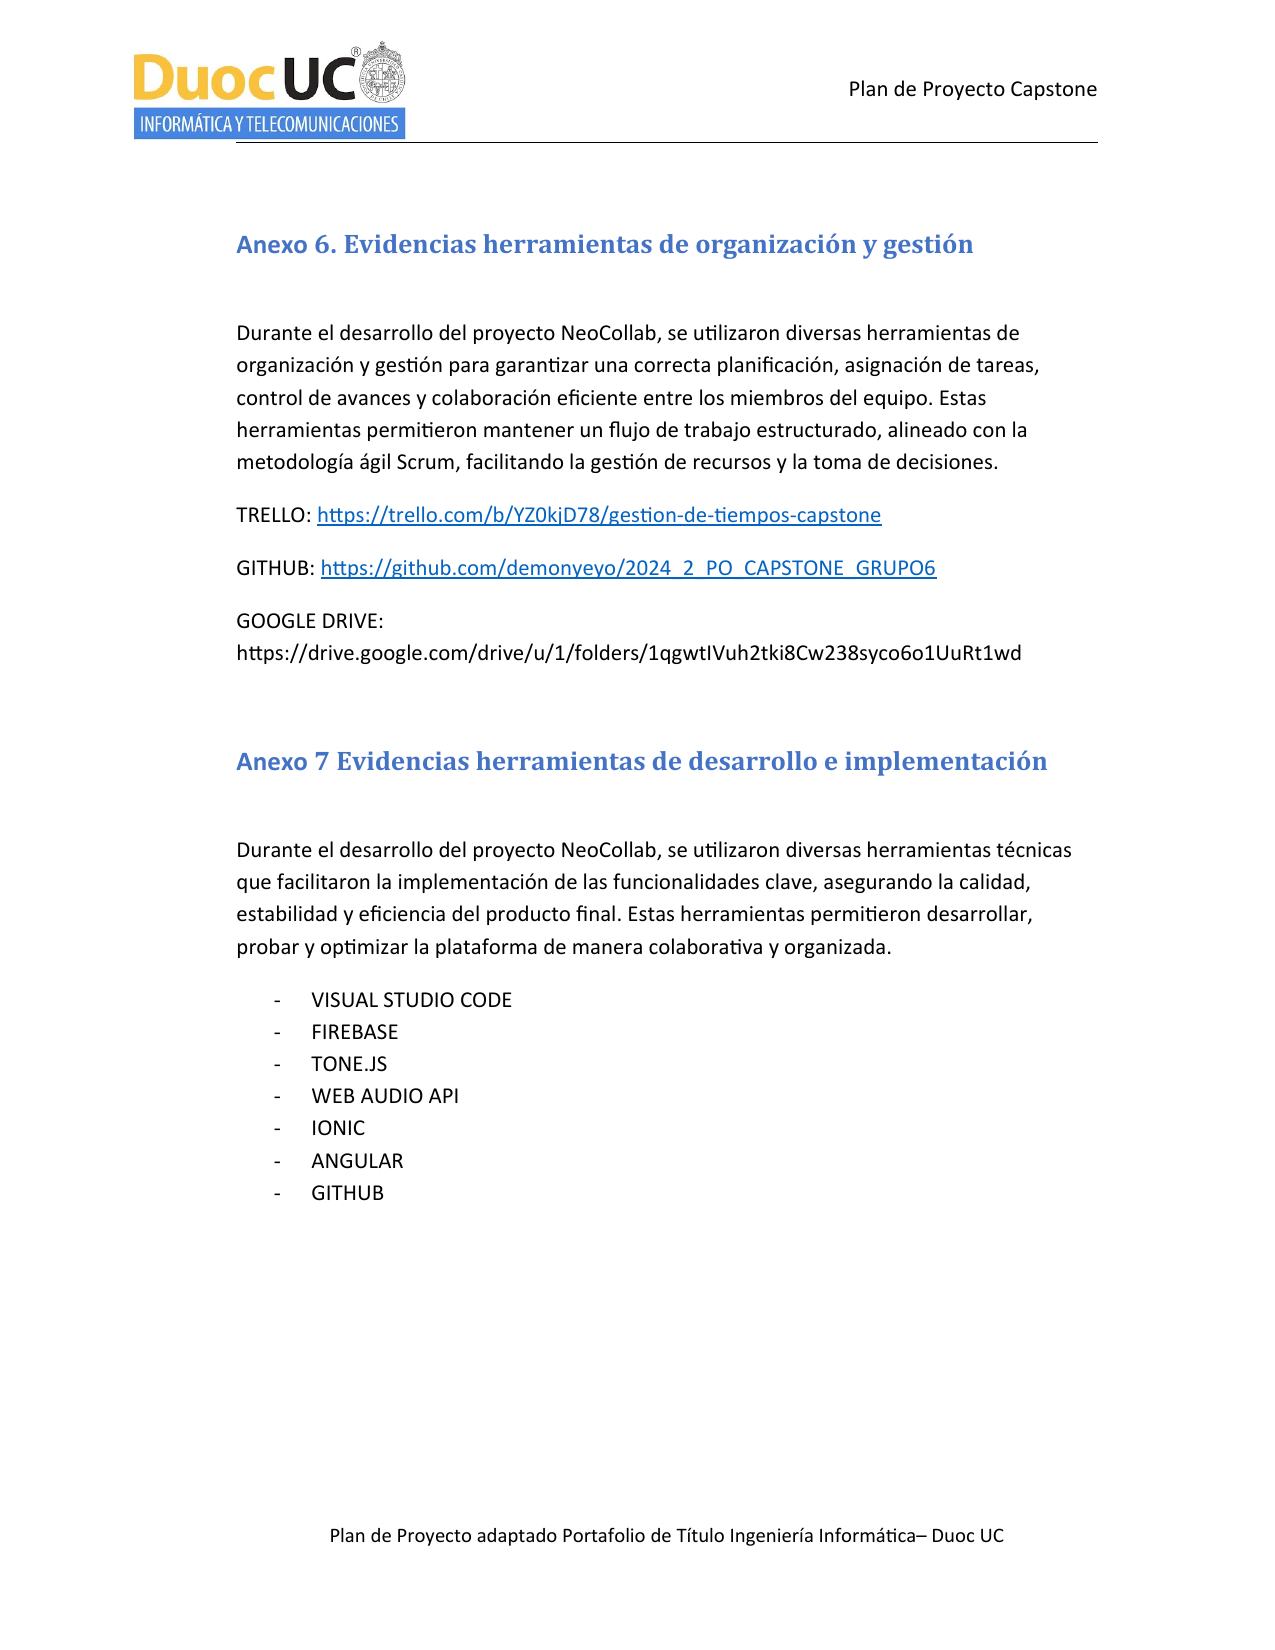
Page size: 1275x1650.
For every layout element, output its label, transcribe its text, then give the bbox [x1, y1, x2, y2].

list FIREBASE [274, 1017, 1098, 1045]
text GITHUB: https://github.com/demonyeyo/2024_2_PO_CAPSTONE_GRUPO6 [236, 553, 1098, 581]
text TRELLO: https://trello.com/b/YZ0kjD78/gestion-de-tiempos-capstone [236, 500, 1098, 528]
list TONE.JS [274, 1049, 1098, 1077]
list VISUAL STUDIO CODE [274, 985, 1098, 1013]
list GITHUB [274, 1178, 1098, 1206]
text Durante el desarrollo del proyecto NeoCollab, se utilizaron diversas herramientas técnicas que facilitaron la implementación de las funcionalidades clave, asegurando la calidad, estabilidad y eficiencia del producto final. Estas herramientas permitieron desarrollar, probar y optimizar la plataforma de manera colaborativa y organizada. [236, 835, 1098, 960]
text Durante el desarrollo del proyecto NeoCollab, se utilizaron diversas herramientas de organización y gestión para garantizar una correcta planificación, asignación de tareas, control de avances y colaboración eficiente entre los miembros del equipo. Estas herramientas permitieron mantener un flujo de trabajo estructurado, alineado con la metodología ágil Scrum, facilitando la gestión de recursos y la toma de decisiones. [236, 318, 1098, 475]
picture [129, 39, 408, 142]
subtitle Anexo 7 Evidencias herramientas de desarrollo e implementación [236, 744, 1098, 777]
subtitle Anexo 6. Evidencias herramientas de organización y gestión [236, 227, 1098, 260]
text GOOGLE DRIVE: https://drive.google.com/drive/u/1/folders/1qgwtIVuh2tki8Cw238syco6o1UuRt1wd [236, 606, 1098, 666]
list IONIC [274, 1113, 1098, 1142]
list WEB AUDIO API [274, 1081, 1098, 1109]
list ANGULAR [274, 1146, 1098, 1174]
